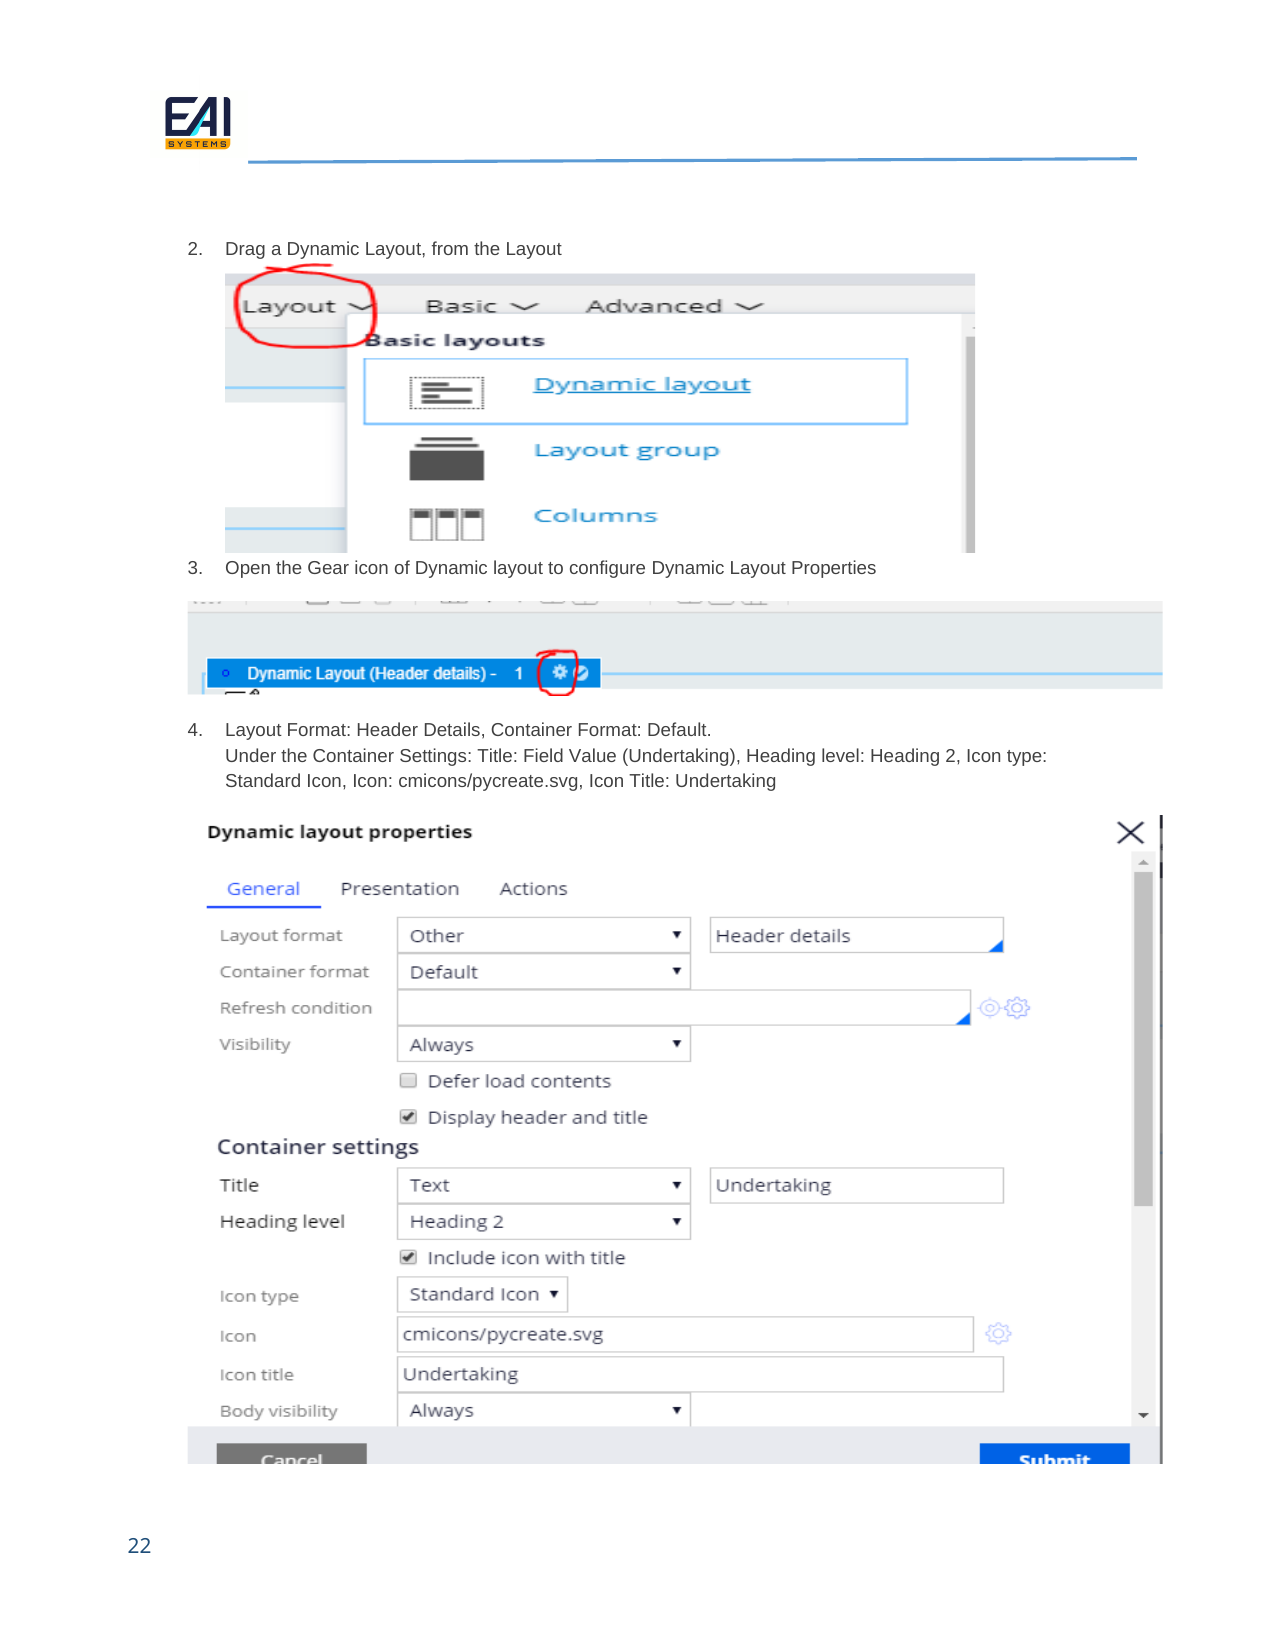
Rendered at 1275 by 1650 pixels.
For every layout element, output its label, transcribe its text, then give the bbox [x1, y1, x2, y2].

picture [187, 601, 1163, 696]
list Layout Format: Header Details, Container Format: Default. [187, 719, 1125, 740]
picture [225, 263, 976, 553]
picture [150, 75, 249, 174]
list Drag a Dynamic Layout, from the Layout [187, 238, 1125, 259]
list Open the Gear icon of Dynamic layout to configure Dynamic Layout Properties [187, 557, 1125, 578]
list Under the Container Settings: Title: Field Value (Undertaking), Heading level: Heading 2, Icon type: Standard Icon, Icon: cmicons/pycreate.svg, Icon Title: Undertaking [225, 744, 1125, 792]
picture [187, 815, 1163, 1464]
